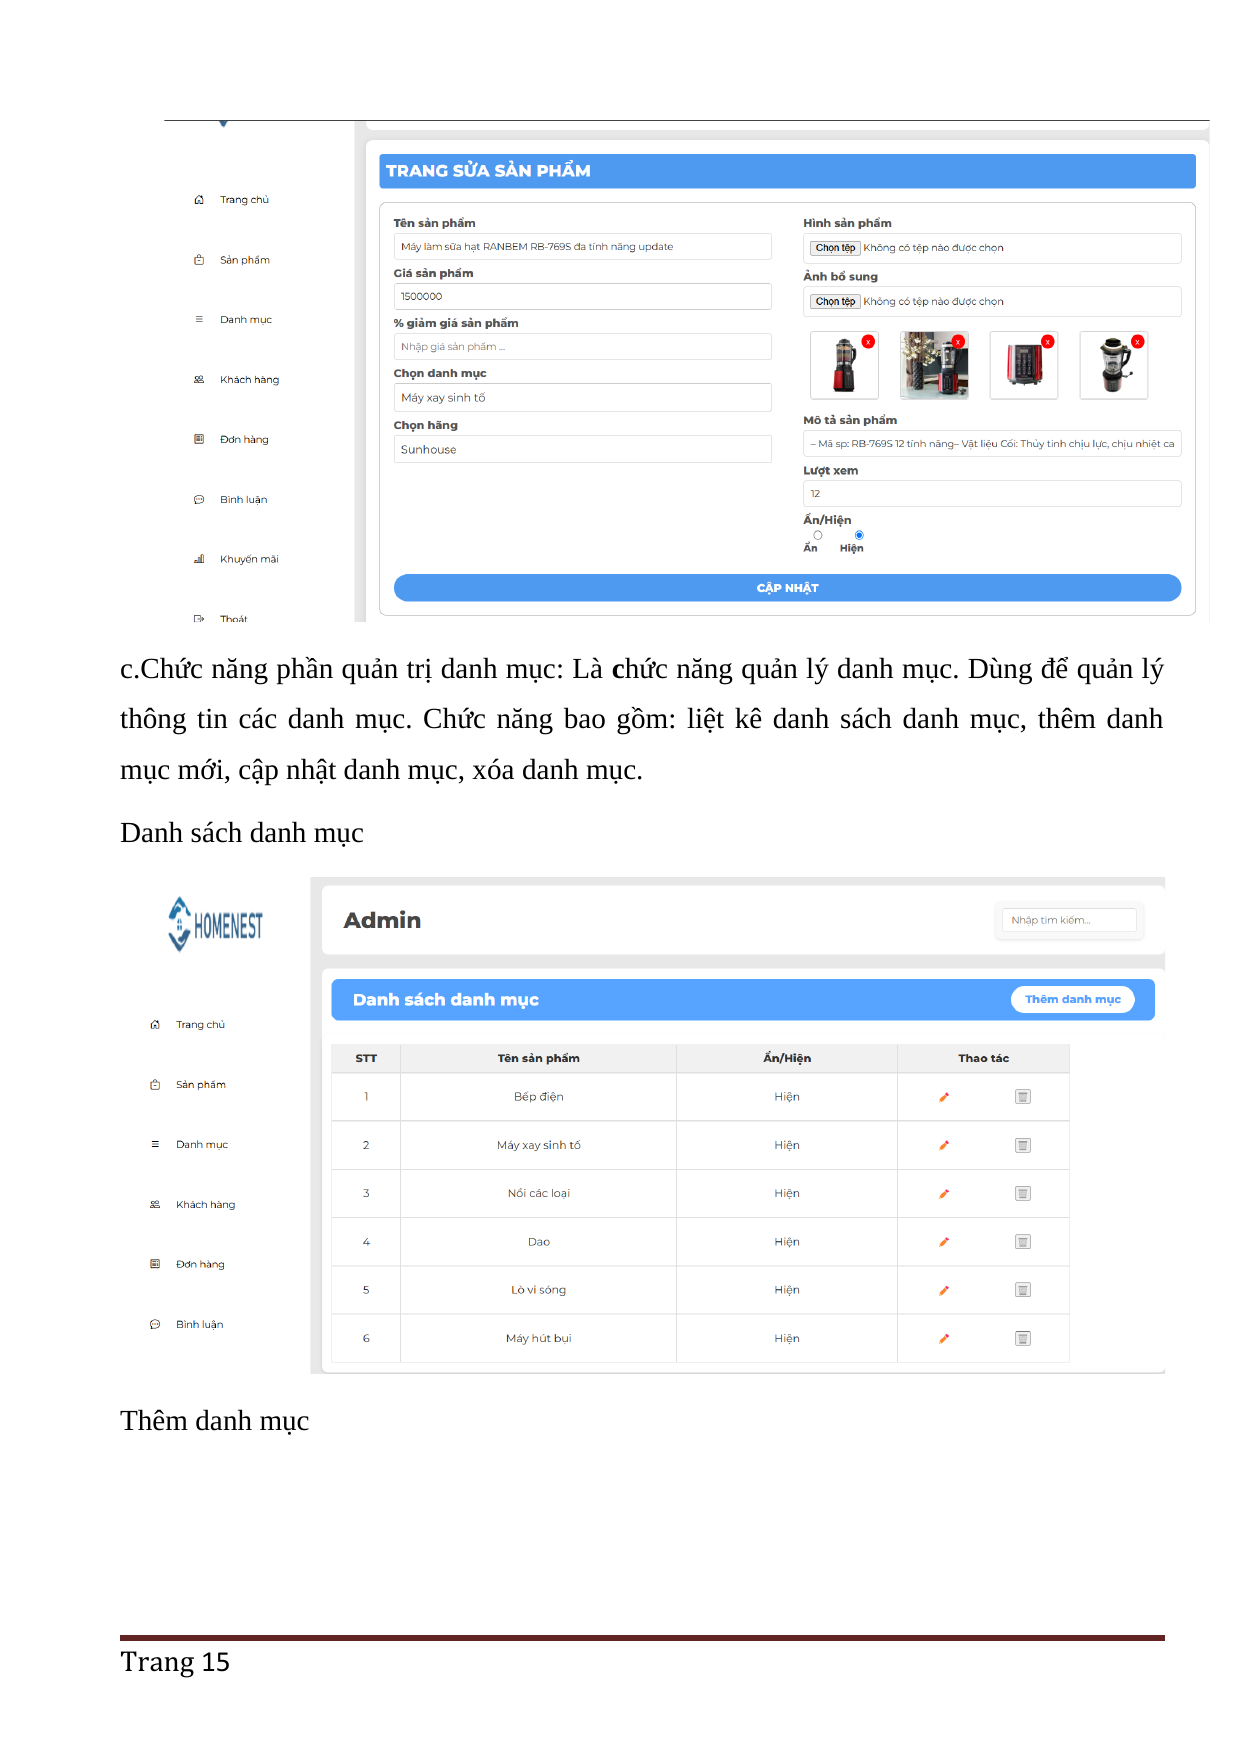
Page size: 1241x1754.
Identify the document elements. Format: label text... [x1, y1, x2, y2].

text Danh sách danh mục [120, 815, 1165, 848]
picture [120, 877, 1166, 1374]
text c.Chức năng phần quản trị danh mục: Là chức năng quản lý danh mục. Dùng để quản lý thông tin các danh mục. Chức năng bao gồm: liệt kê danh sách danh mục, thêm danh mục mới, cập nhật danh mục, xóa danh mục. [120, 651, 1165, 786]
text Thêm danh mục [120, 1403, 1165, 1436]
picture [164, 120, 1210, 622]
